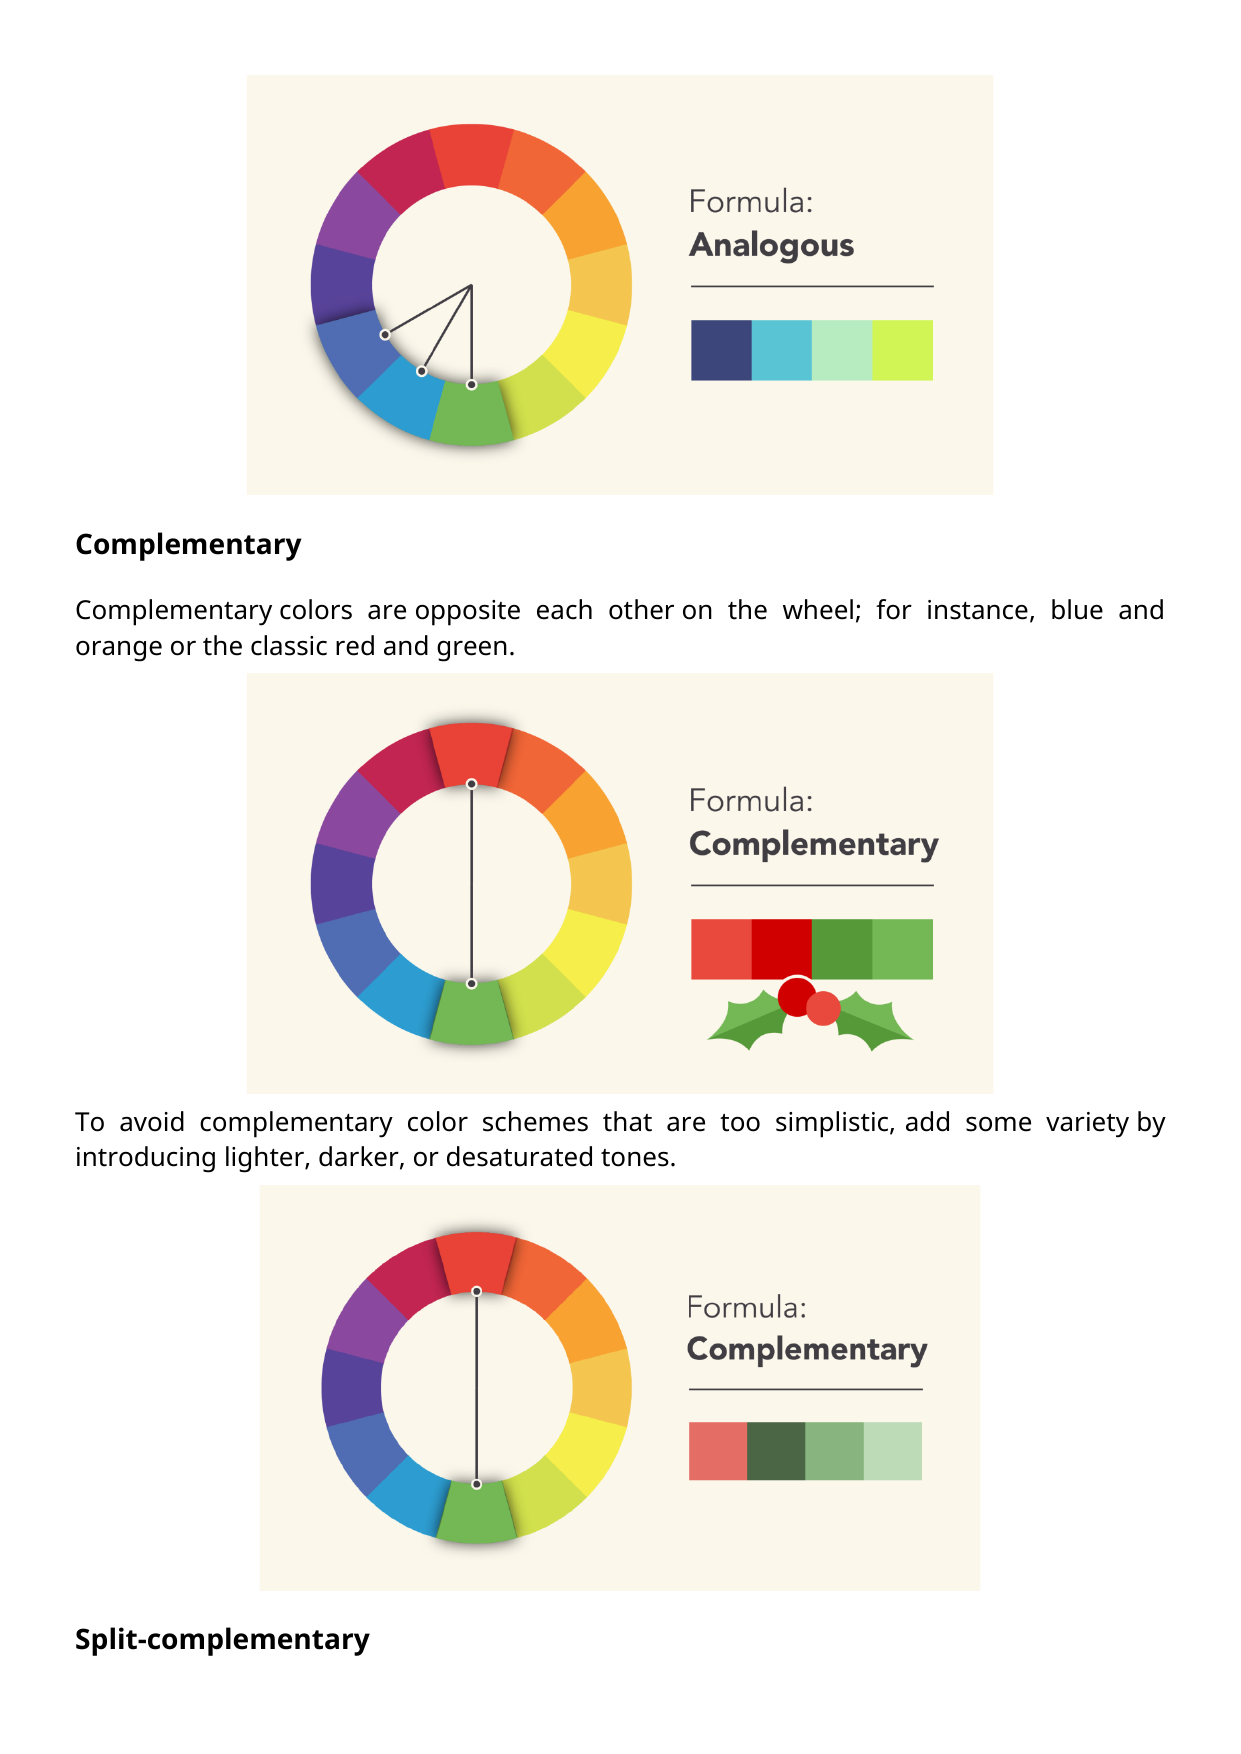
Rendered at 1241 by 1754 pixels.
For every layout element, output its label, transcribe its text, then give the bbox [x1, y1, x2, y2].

picture [246, 75, 994, 495]
subtitle Split-complementary [75, 1620, 1165, 1658]
text To avoid complementary color schemes that are too simplistic, add some variety by introducing lighter, darker, or desaturated tones. [75, 1103, 1165, 1174]
subtitle Complementary [75, 524, 1165, 562]
picture [246, 673, 994, 1094]
text Complementary colors are opposite each other on the wheel; for instance, blue and orange or the classic red and green. [75, 592, 1165, 663]
picture [259, 1185, 981, 1591]
